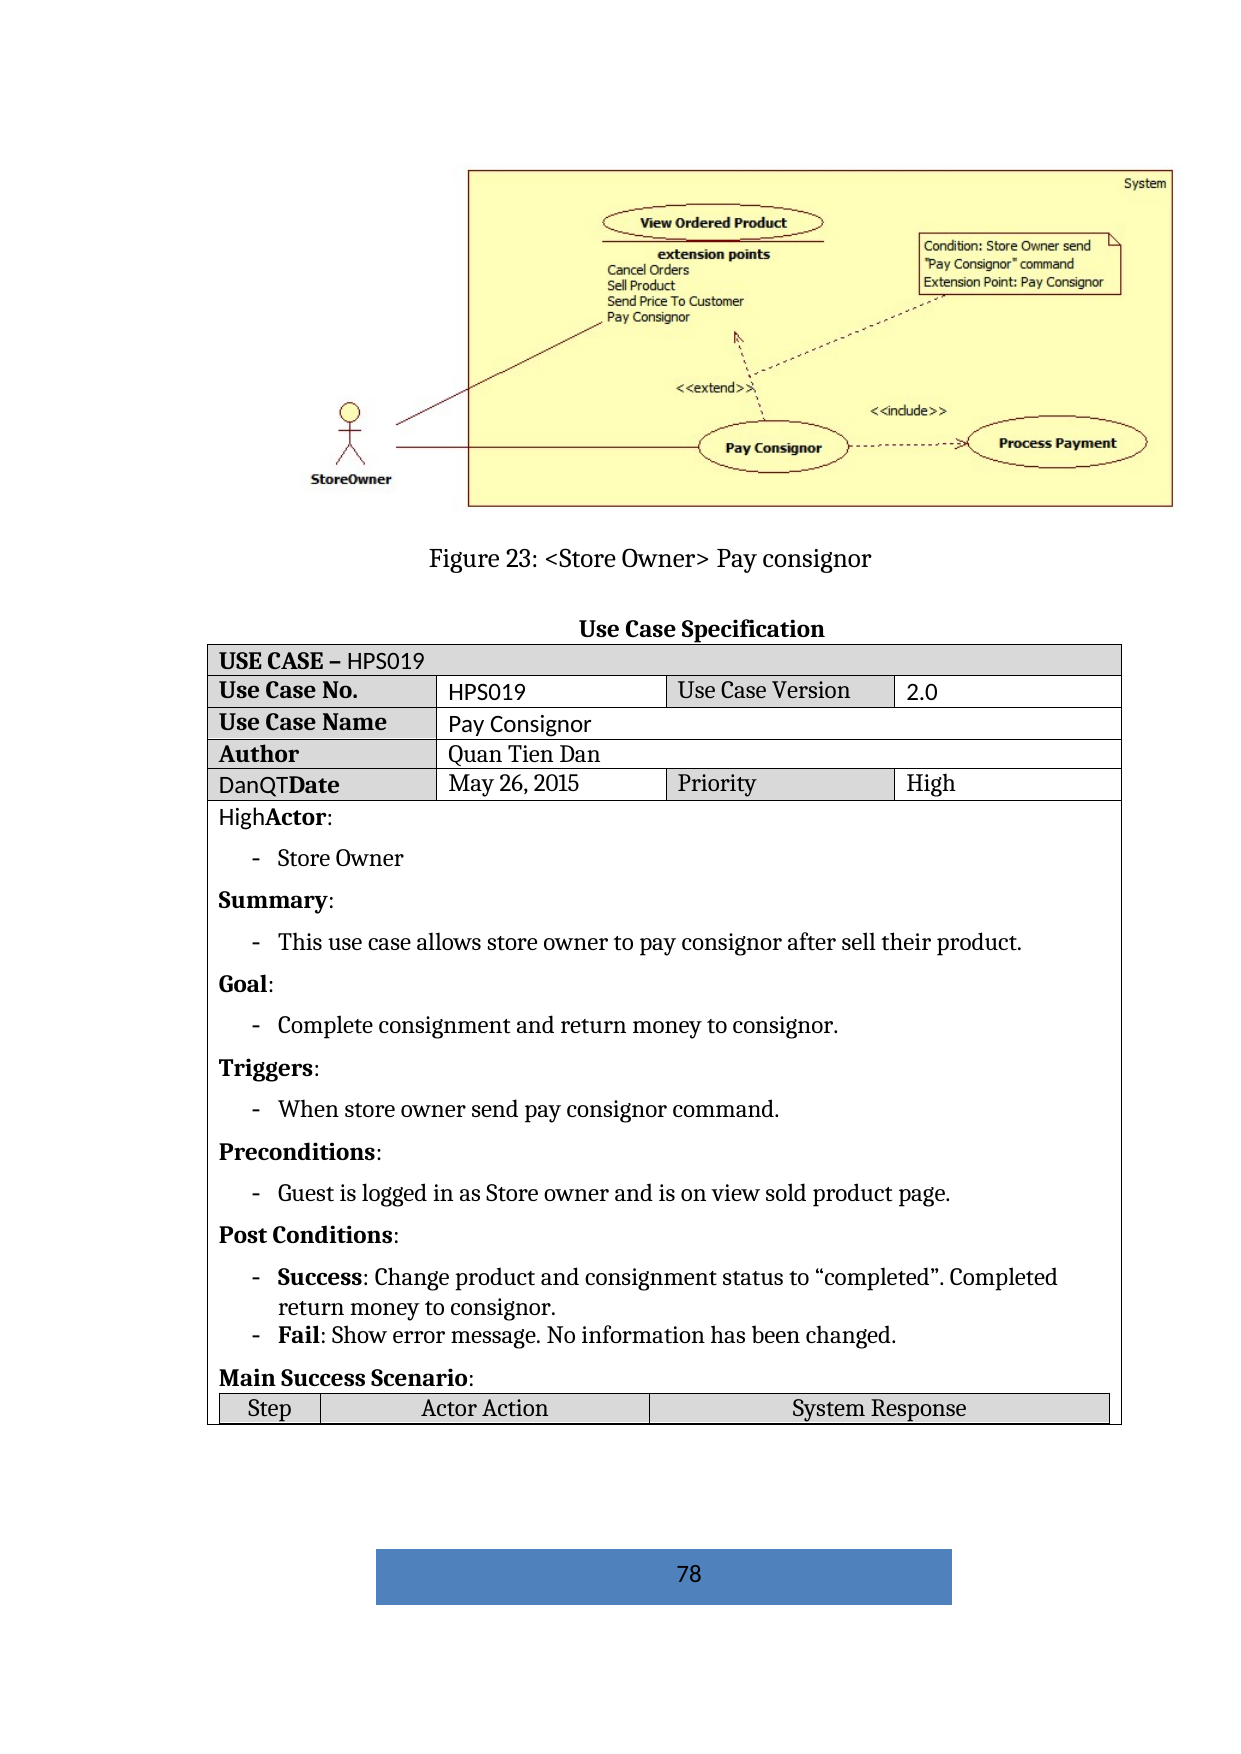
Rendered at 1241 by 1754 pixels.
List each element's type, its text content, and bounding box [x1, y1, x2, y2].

table_cell Use Case No. [208, 676, 436, 707]
text Figure 23: <Store Owner> Pay consignor [428, 543, 1122, 574]
table_cell Date [208, 769, 436, 800]
table_header USE CASE – [208, 645, 1121, 675]
table_cell Use Case Version [667, 676, 894, 707]
table_cell [437, 708, 1121, 738]
table_cell Author [208, 740, 436, 768]
table_cell Use Case Name [208, 708, 436, 738]
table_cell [208, 801, 1121, 1423]
table_cell Priority [667, 769, 894, 800]
list Use Case Specification [282, 615, 1122, 644]
picture [282, 147, 1197, 531]
